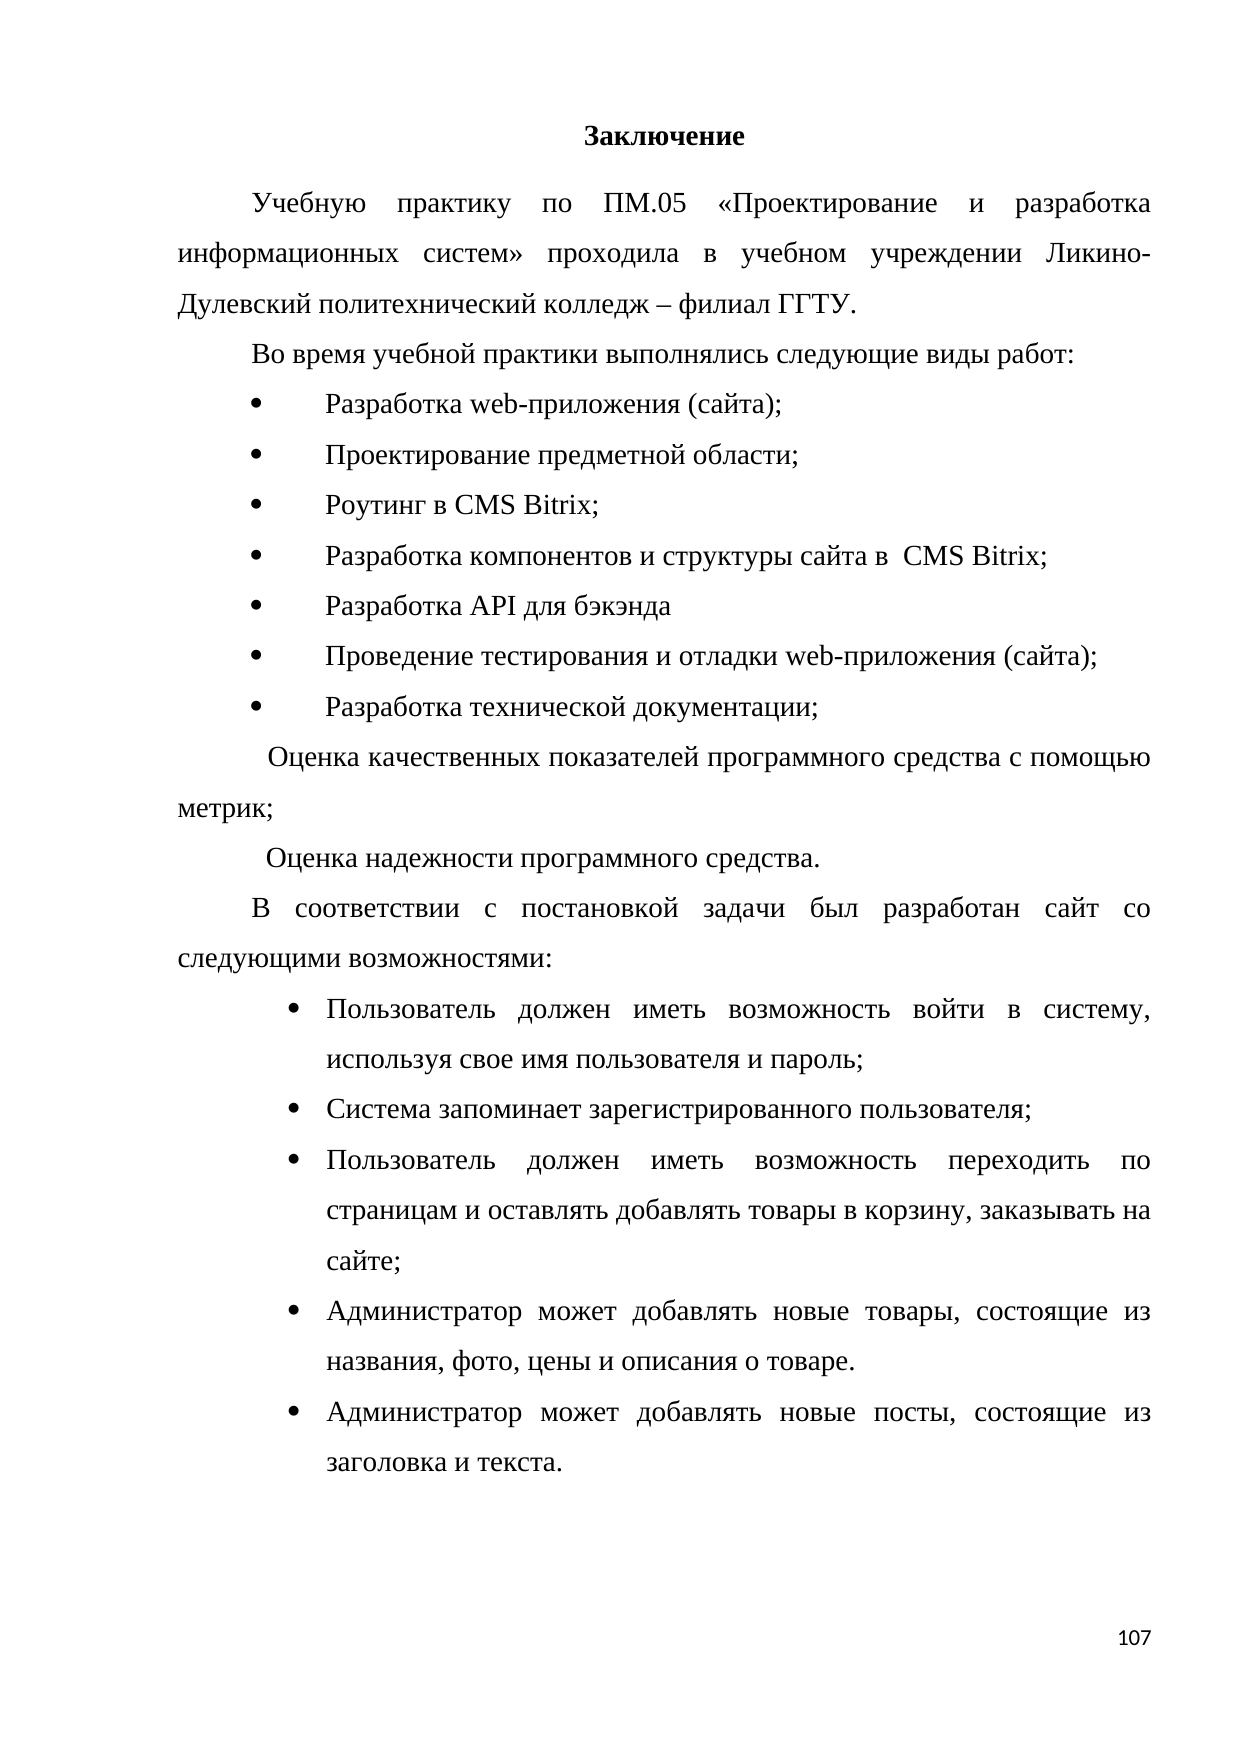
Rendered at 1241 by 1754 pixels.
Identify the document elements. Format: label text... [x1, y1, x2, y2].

text Оценка качественных показателей программного средства с помощью метрик; [177, 739, 1152, 823]
text Оценка надежности программного средства. [177, 840, 1152, 873]
subtitle Заключение [177, 118, 1152, 152]
list Проектирование предметной области; [177, 437, 1152, 471]
text В соответствии с постановкой задачи был разработан сайт со следующими возможностями: [177, 890, 1152, 974]
list Разработка технической документации; [177, 689, 1152, 723]
list Разработка API для бэкэнда [177, 588, 1152, 622]
list Пользователь должен иметь возможность переходить по страницам и оставлять добавлять товары в корзину, заказывать на сайте; [288, 1142, 1152, 1276]
list Администратор может добавлять новые товары, состоящие из названия, фото, цены и описания о товаре. [288, 1293, 1152, 1377]
list Проведение тестирования и отладки web-приложения (сайта); [177, 638, 1152, 672]
list Система запоминает зарегистрированного пользователя; [288, 1092, 1152, 1125]
list Администратор может добавлять новые посты, состоящие из заголовка и текста. [288, 1394, 1152, 1478]
list Разработка web-приложения (сайта); [177, 386, 1152, 420]
list Пользователь должен иметь возможность войти в систему, используя свое имя пользователя и пароль; [288, 991, 1152, 1075]
text Учебную практику по ПМ.05 «Проектирование и разработка информационных систем» проходила в учебном учреждении Ликино-Дулевский политехнический колледж – филиал ГГТУ. [177, 185, 1152, 319]
list Разработка компонентов и структуры сайта в CMS Bitrix; [177, 538, 1152, 571]
text Во время учебной практики выполнялись следующие виды работ: [177, 336, 1152, 370]
list Роутинг в CMS Bitrix; [177, 487, 1152, 521]
